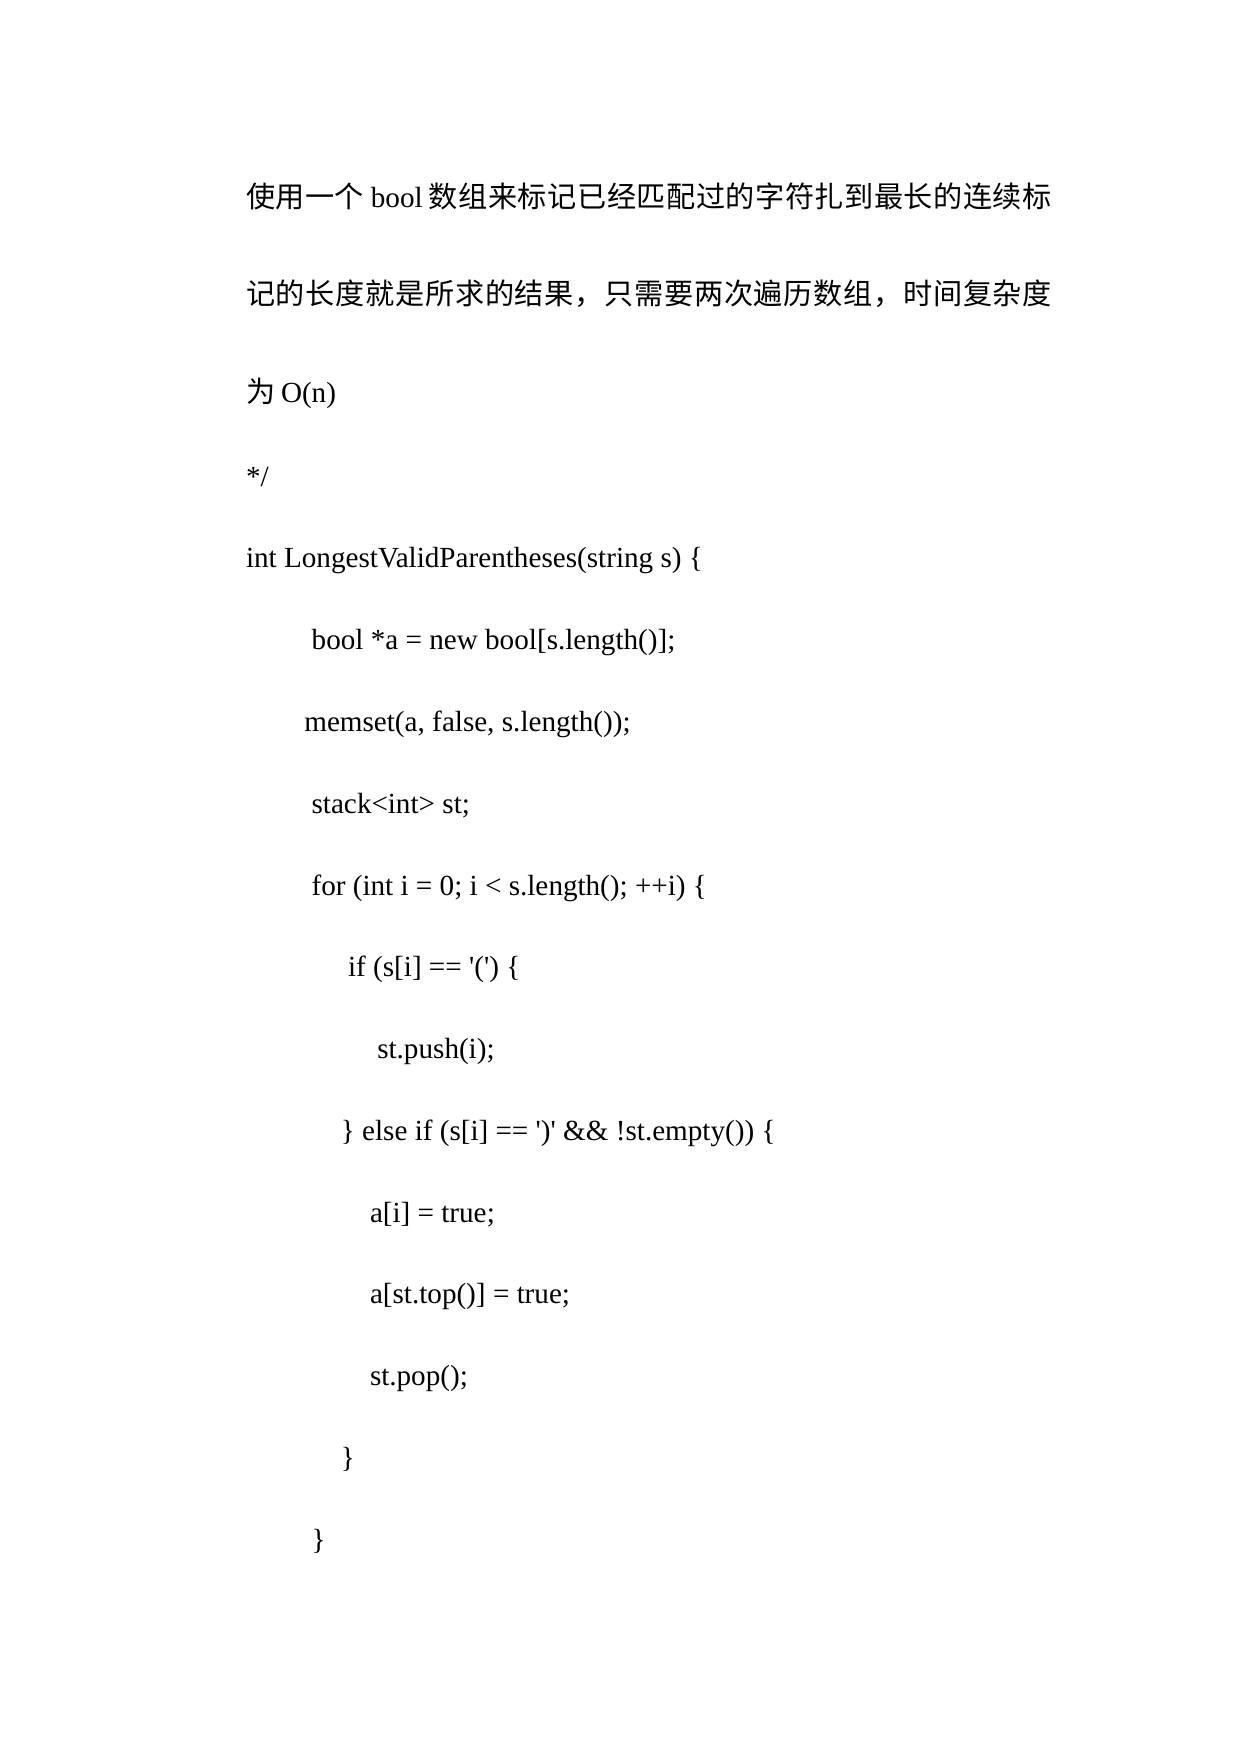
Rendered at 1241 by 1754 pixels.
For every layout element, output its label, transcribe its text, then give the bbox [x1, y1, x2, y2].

text for (int i = 0; i < s.length(); ++i) { [246, 852, 1053, 917]
text if (s[i] == '(') { [246, 934, 1053, 999]
text int LongestValidParentheses(string s) { [246, 525, 1053, 590]
text bool *a = new bool[s.length()]; [246, 607, 1053, 672]
text } else if (s[i] == ')' && !st.empty()) { [246, 1097, 1053, 1162]
text st.push(i); [246, 1016, 1053, 1081]
text stack<int> st; [246, 770, 1053, 835]
text 使用一个bool数组来标记已经匹配过的字符扎到最长的连续标记的长度就是所求的结果，只需要两次遍历数组，时间复杂度为O(n) [246, 162, 1053, 422]
text */ [246, 443, 1053, 508]
text } [246, 1506, 1053, 1571]
text memset(a, false, s.length()); [246, 688, 1053, 753]
text a[i] = true; [246, 1179, 1053, 1244]
text } [246, 1424, 1053, 1489]
text st.pop(); [246, 1343, 1053, 1408]
text a[st.top()] = true; [246, 1261, 1053, 1326]
